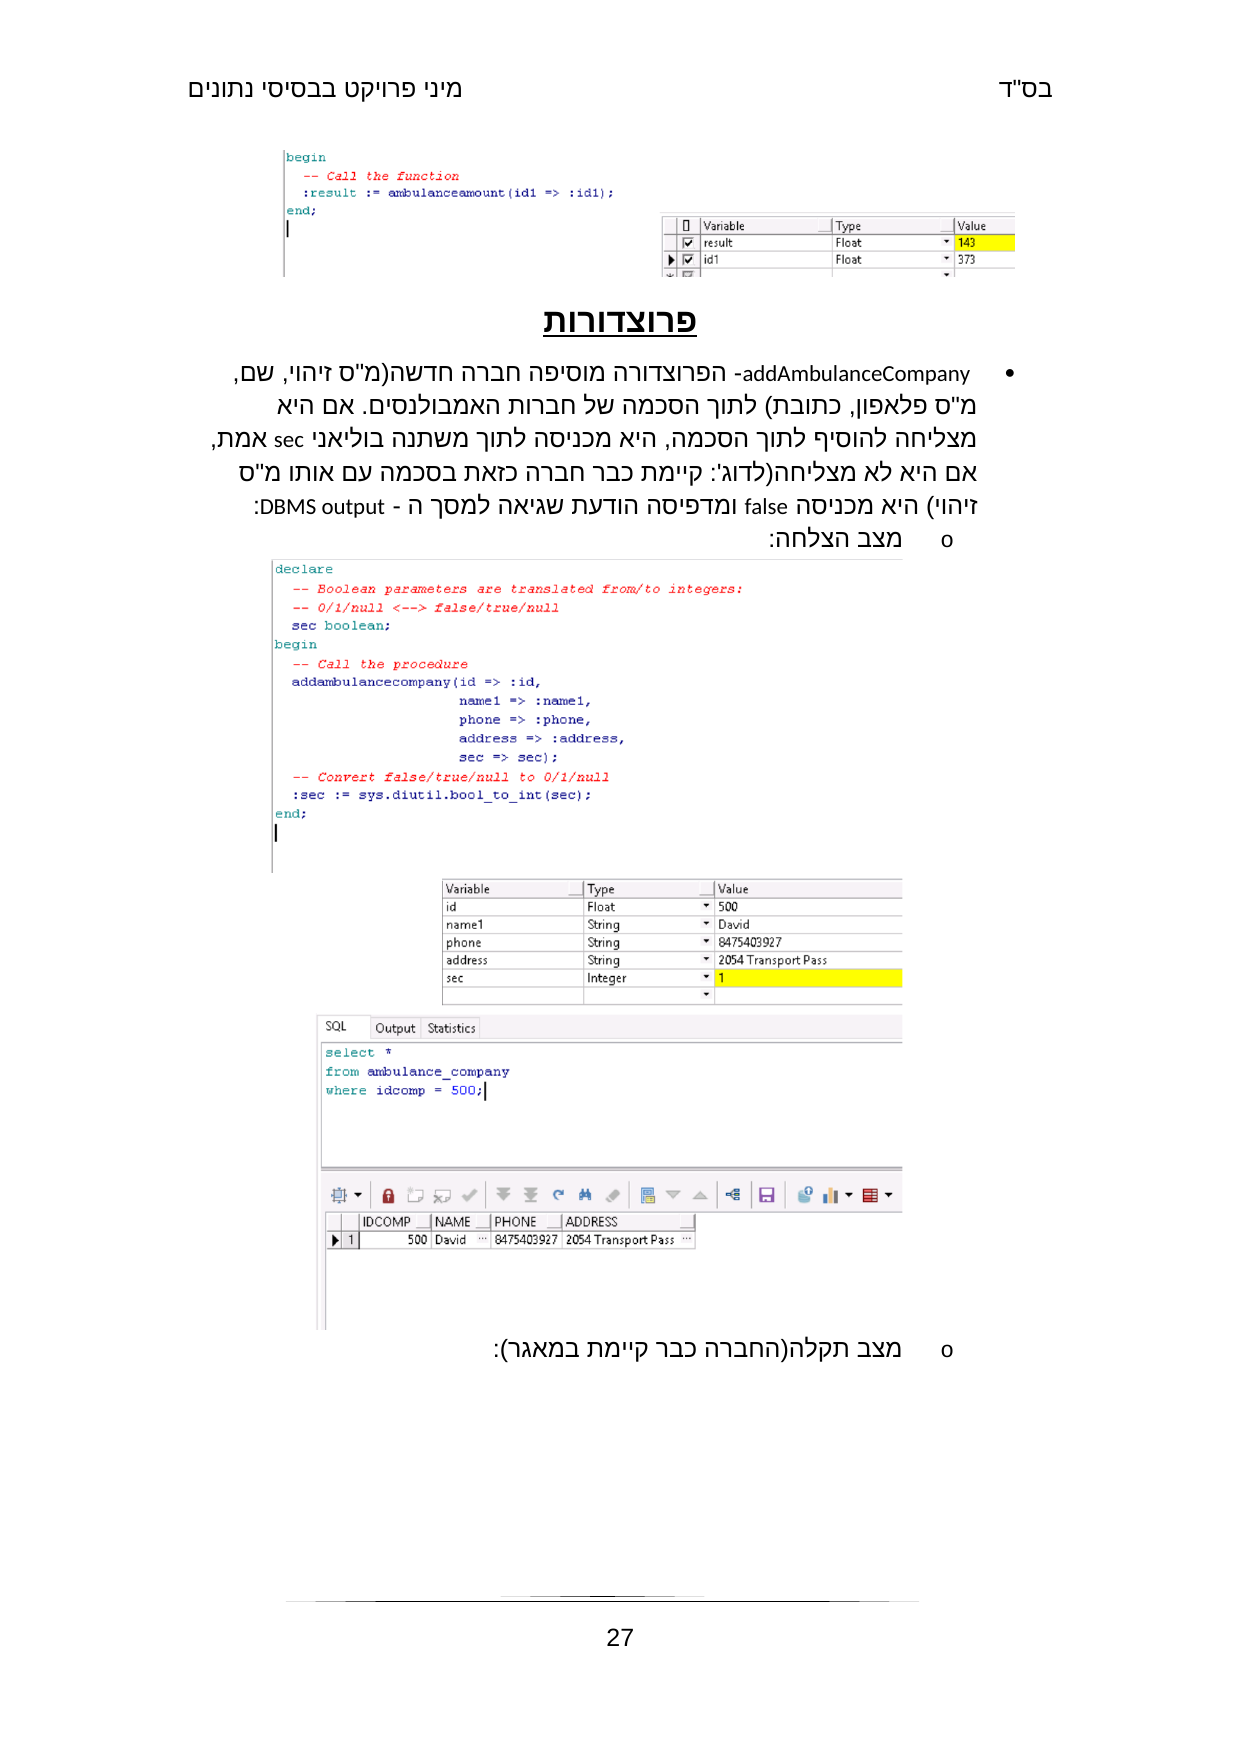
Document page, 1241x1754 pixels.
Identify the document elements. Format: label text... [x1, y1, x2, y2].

picture [282, 150, 1015, 277]
picture [315, 1013, 903, 1330]
subtitle פרוצדורות [187, 301, 1053, 340]
picture [271, 559, 903, 873]
list מצב תקלה(החברה כבר קיימת במאגר): [187, 1334, 940, 1364]
picture [442, 877, 903, 1009]
list addAmbulanceCompany- הפרוצדורה מוסיפה חברה חדשה(מ"ס זיהוי, שם, מ"ס פלאפון, כתובת) לתוך הסכמה של חברות האמבולנסים. אם היא מצליחה להוסיף לתוך הסכמה, היא מכניסה לתוך משתנה בוליאני sec אמת, אם היא לא מצליחה(לדוג': קיימת כבר חברה כזאת בסכמה עם אותו מ"ס זיהוי) היא מכניסה false ומדפיסה הודעת שגיאה למסך ה - DBMS output: [187, 358, 1015, 520]
list מצב הצלחה: [187, 524, 940, 555]
